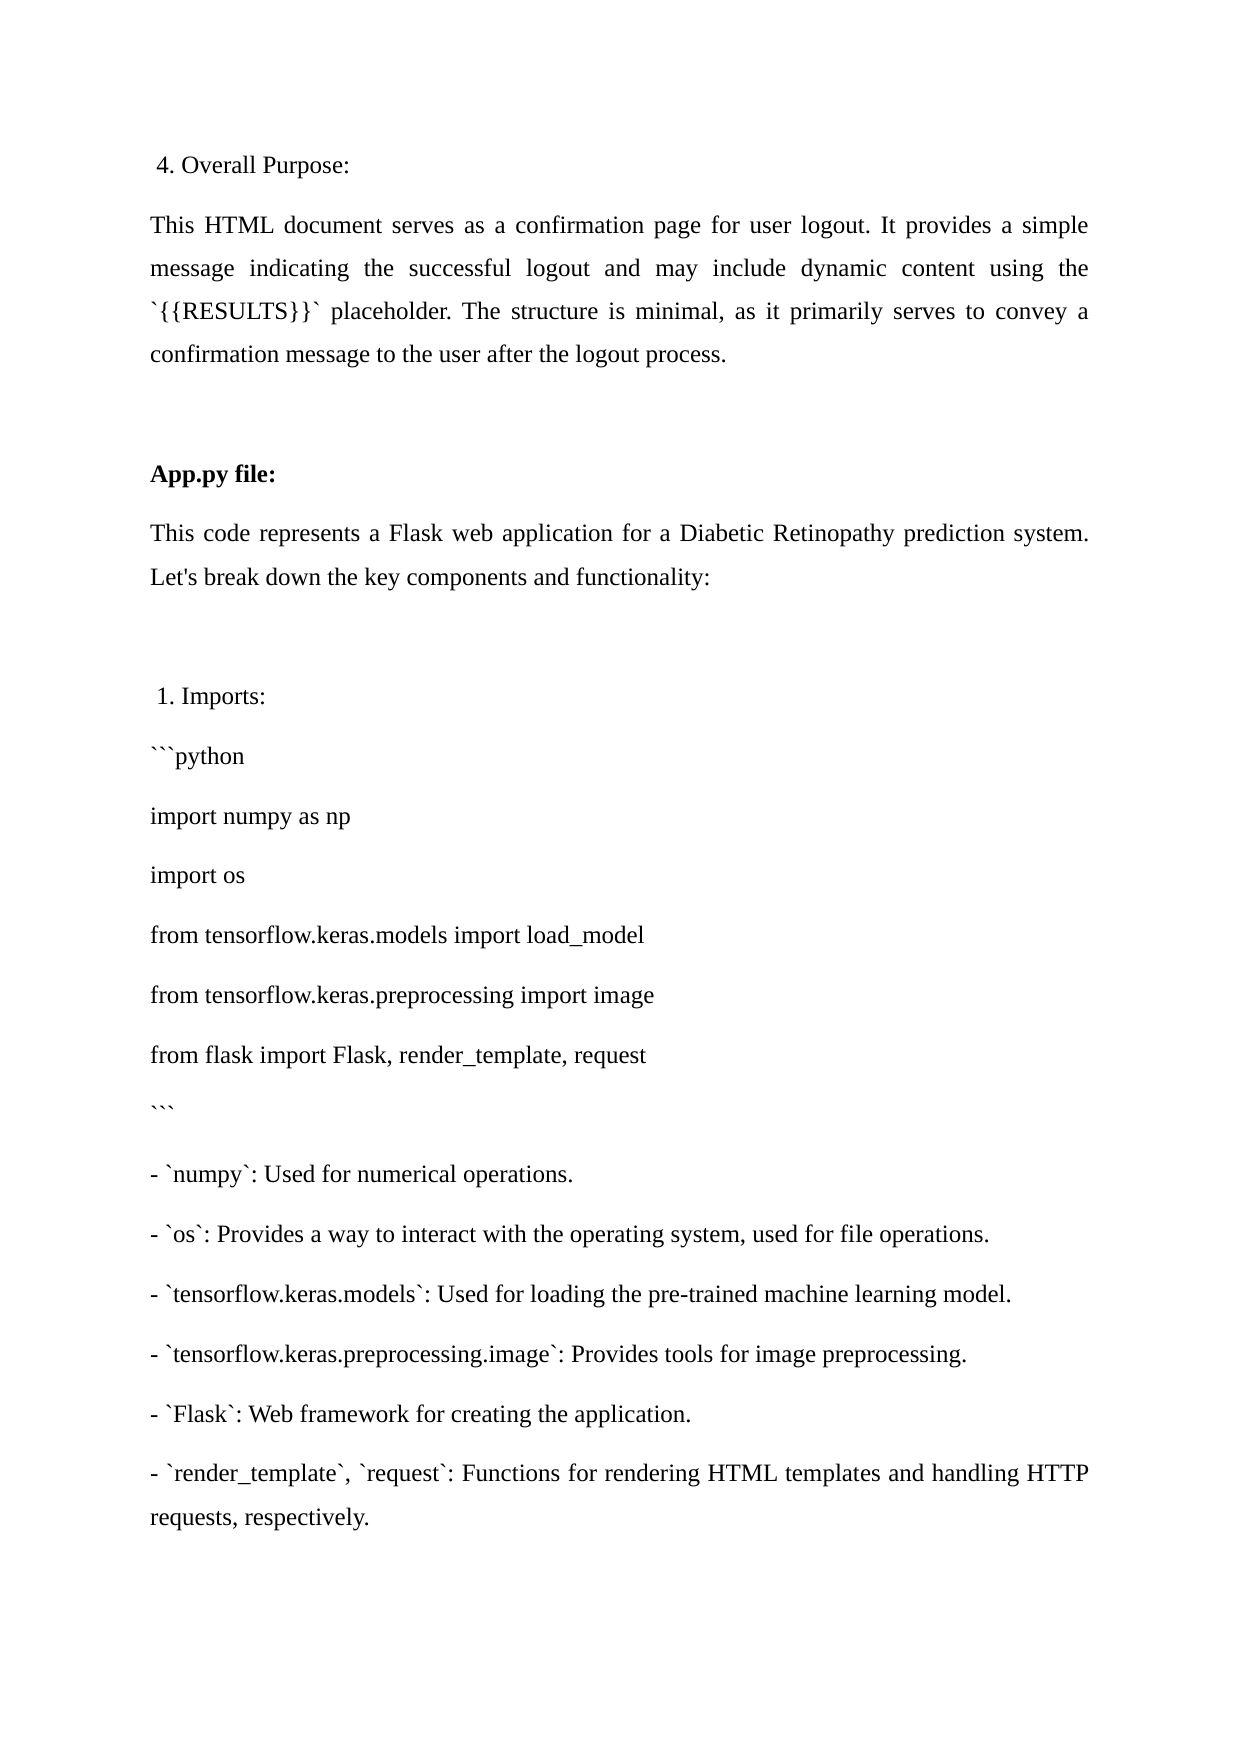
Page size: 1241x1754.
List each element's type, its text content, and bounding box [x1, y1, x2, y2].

text 1. Imports: [150, 681, 1090, 710]
text import os [150, 861, 1090, 889]
text from flask import Flask, render_template, request [150, 1040, 1090, 1069]
text 4. Overall Purpose: [150, 150, 1090, 179]
text - `os`: Provides a way to interact with the operating system, used for file operations. [150, 1219, 1090, 1248]
text - `render_template`, `request`: Functions for rendering HTML templates and handling HTTP requests, respectively. [150, 1458, 1090, 1530]
text This HTML document serves as a confirmation page for user logout. It provides a simple message indicating the successful logout and may include dynamic content using the `{{RESULTS}}` placeholder. The structure is minimal, as it primarily serves to convey a confirmation message to the user after the logout process. [150, 210, 1090, 368]
text ```python [150, 741, 1090, 770]
text This code represents a Flask web application for a Diabetic Retinopathy prediction system. Let's break down the key components and functionality: [150, 518, 1090, 590]
text - `Flask`: Web framework for creating the application. [150, 1399, 1090, 1427]
text ``` [150, 1100, 1090, 1128]
text from tensorflow.keras.preprocessing import image [150, 980, 1090, 1009]
text App.py file: [150, 459, 1090, 487]
text - `numpy`: Used for numerical operations. [150, 1159, 1090, 1188]
text - `tensorflow.keras.preprocessing.image`: Provides tools for image preprocessing. [150, 1339, 1090, 1368]
text import numpy as np [150, 801, 1090, 829]
text from tensorflow.keras.models import load_model [150, 920, 1090, 949]
text - `tensorflow.keras.models`: Used for loading the pre-trained machine learning model. [150, 1279, 1090, 1308]
